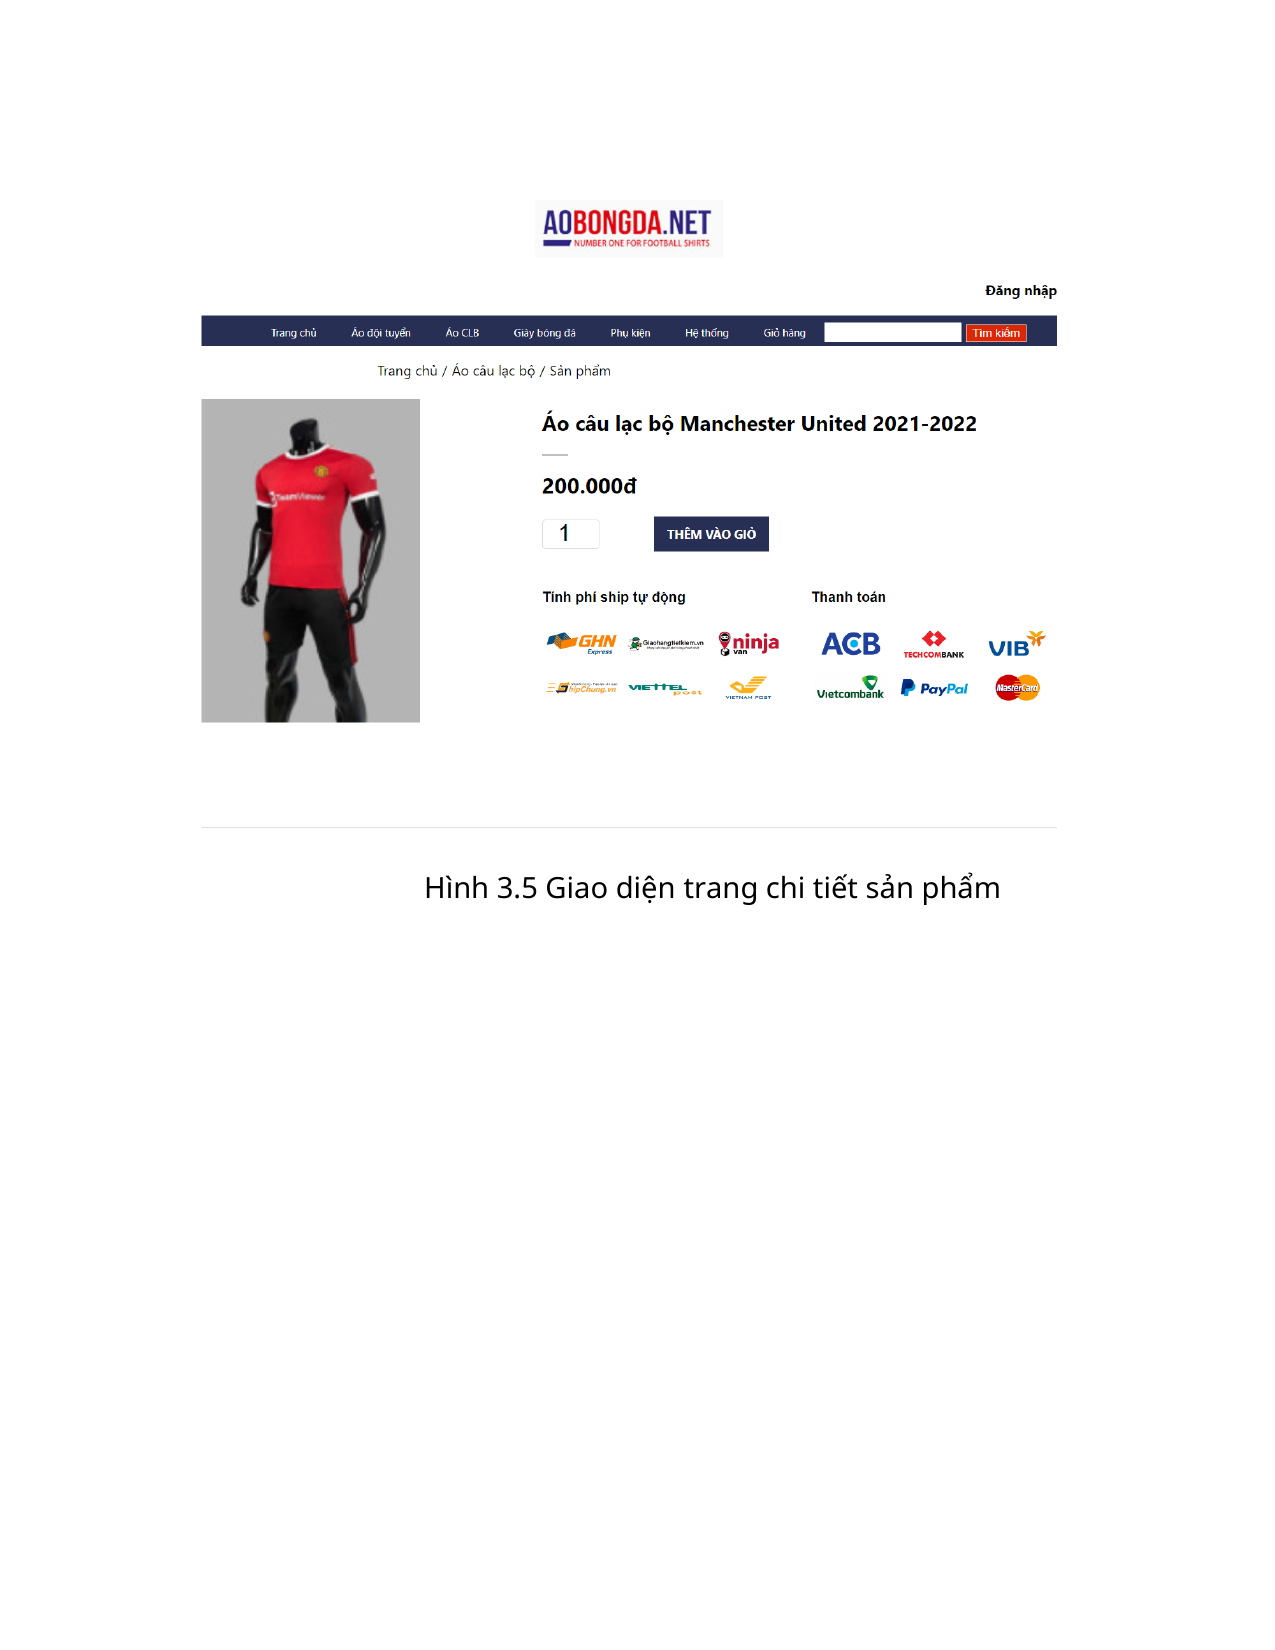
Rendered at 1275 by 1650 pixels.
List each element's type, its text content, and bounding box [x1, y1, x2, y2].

text Hình 3.5 Giao diện trang chi tiết sản phẩm [150, 867, 1125, 907]
picture [150, 200, 1125, 834]
